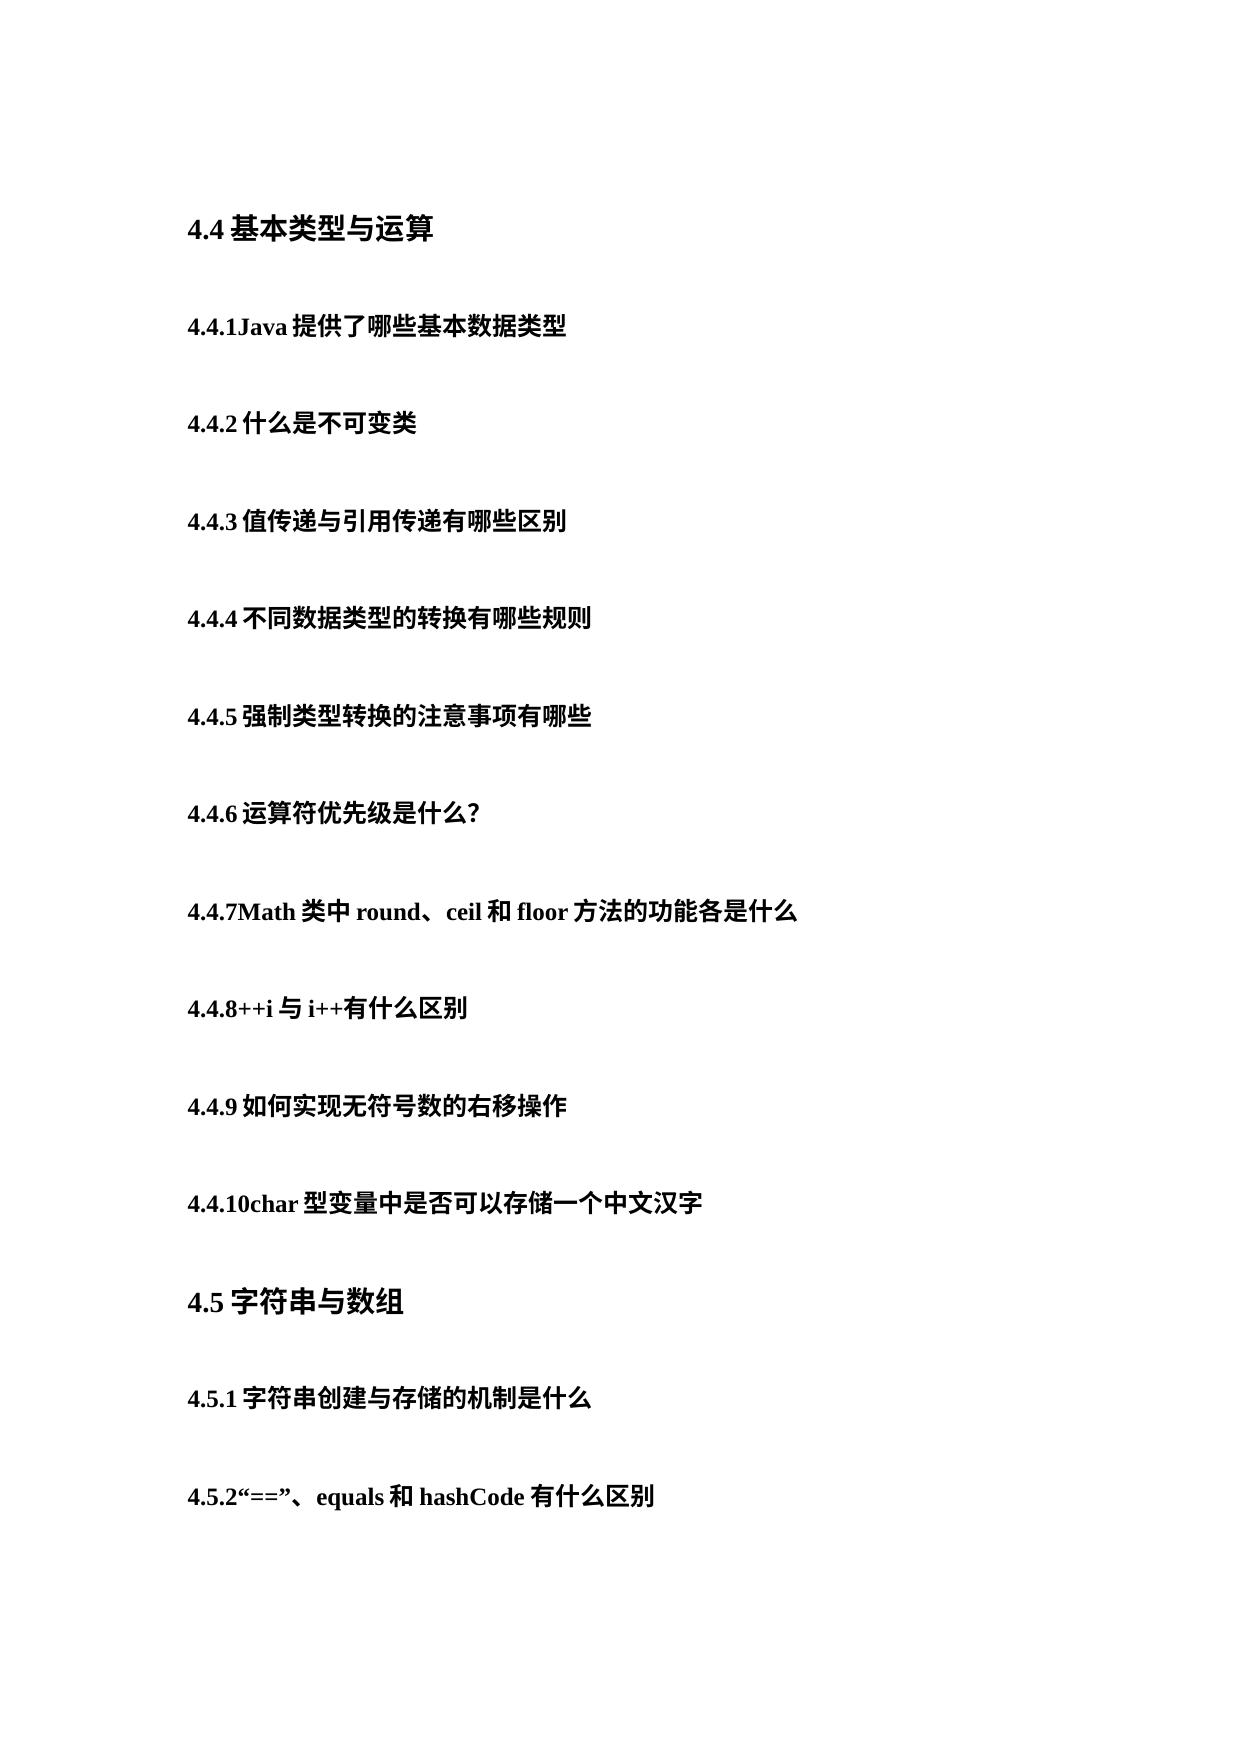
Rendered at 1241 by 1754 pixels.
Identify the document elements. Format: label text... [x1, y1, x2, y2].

text 4.4基本类型与运算 [187, 194, 1053, 259]
text 4.4.4不同数据类型的转换有哪些规则 [187, 584, 1053, 649]
text 4.4.8++i与i++有什么区别 [187, 974, 1053, 1039]
text 4.4.1Java提供了哪些基本数据类型 [187, 292, 1053, 357]
text 4.4.6运算符优先级是什么？ [187, 779, 1053, 844]
text 4.4.2什么是不可变类 [187, 389, 1053, 454]
text 4.4.3值传递与引用传递有哪些区别 [187, 487, 1053, 552]
text 4.5.1字符串创建与存储的机制是什么 [187, 1364, 1053, 1429]
text 4.5.2“==”、equals和hashCode有什么区别 [187, 1462, 1053, 1527]
text 4.4.9如何实现无符号数的右移操作 [187, 1072, 1053, 1137]
text 4.4.10char型变量中是否可以存储一个中文汉字 [187, 1169, 1053, 1234]
text 4.4.7Math类中round、ceil和floor方法的功能各是什么 [187, 877, 1053, 942]
text 4.4.5强制类型转换的注意事项有哪些 [187, 682, 1053, 747]
text 4.5字符串与数组 [187, 1267, 1053, 1332]
